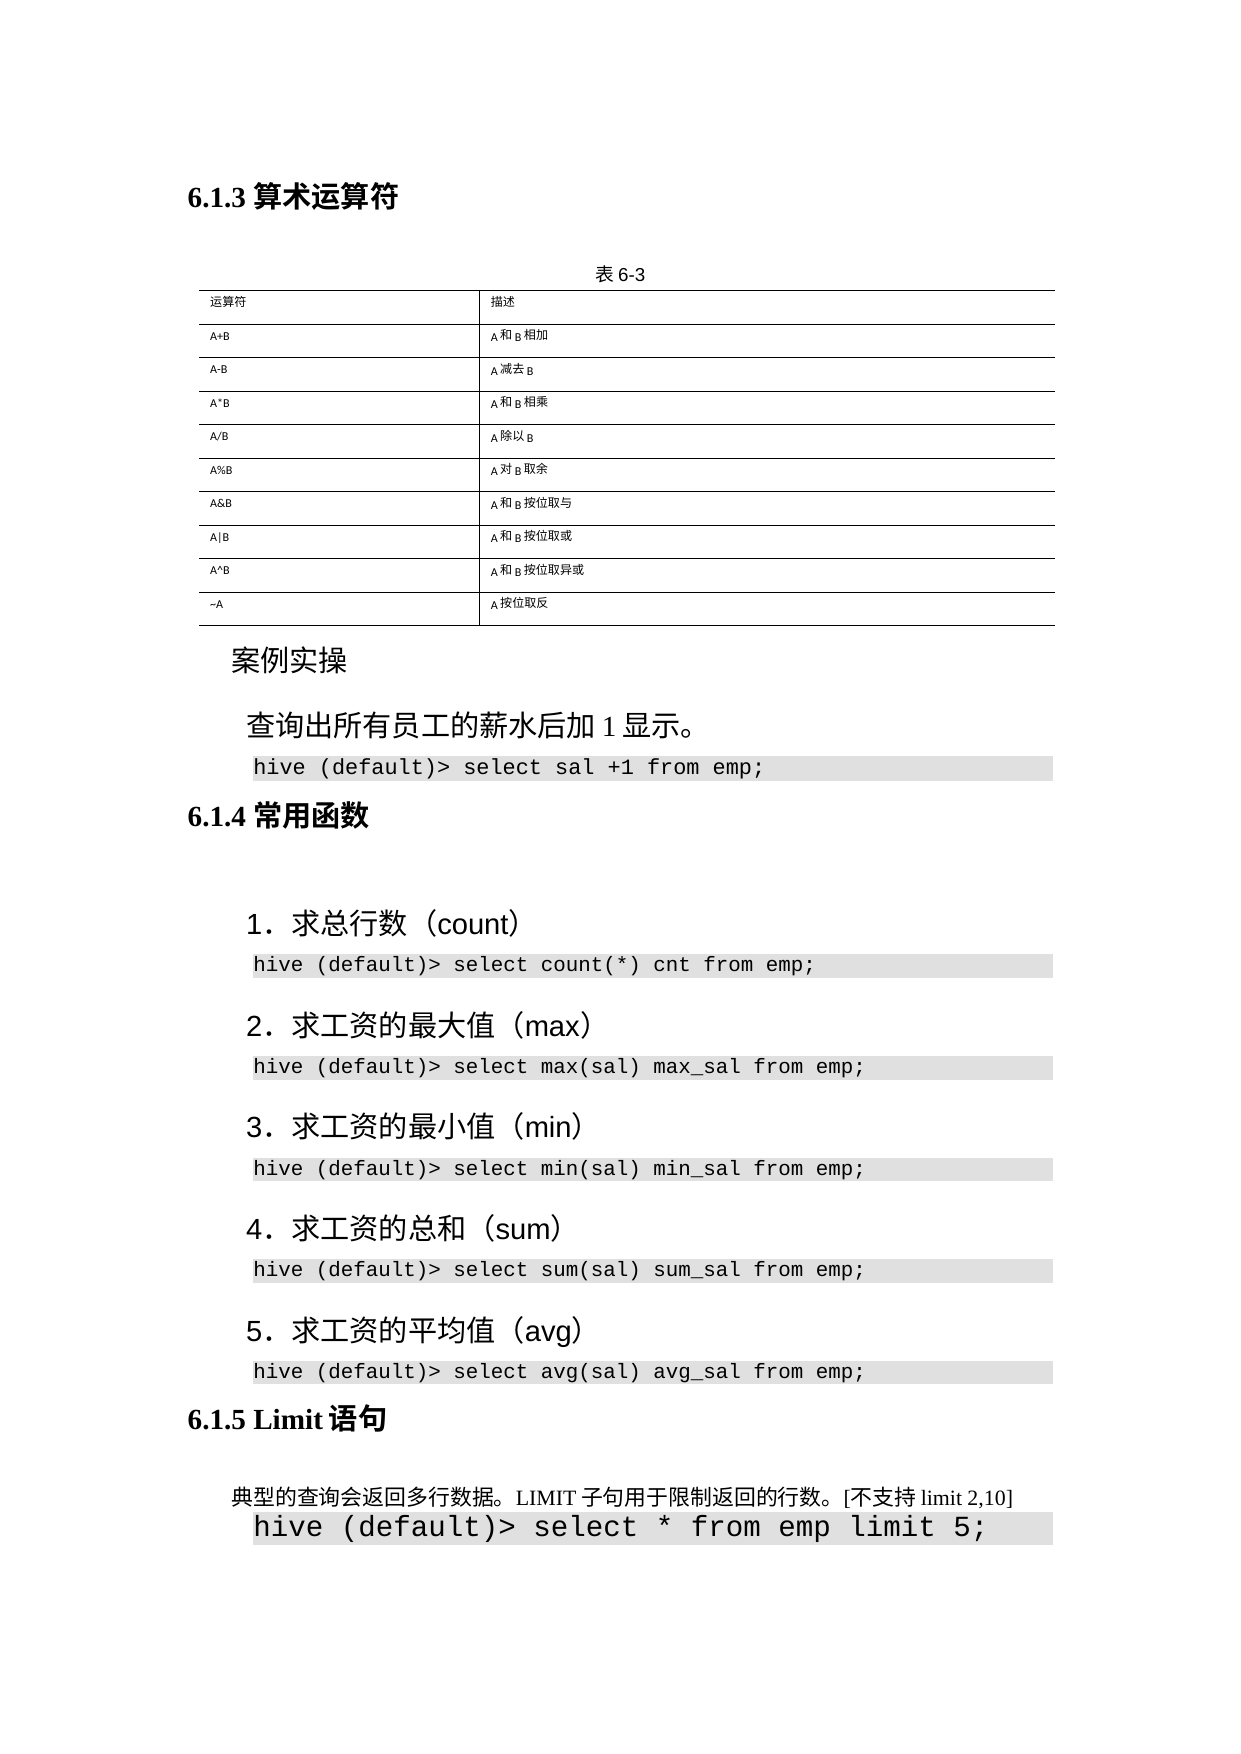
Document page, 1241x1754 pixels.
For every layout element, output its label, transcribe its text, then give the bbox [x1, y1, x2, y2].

table_cell A和B按位取或 [480, 526, 1055, 558]
table_cell A/B [199, 425, 479, 458]
text hive (default)> select max(sal) max_sal from emp; [253, 1056, 1053, 1080]
table_cell A%B [199, 459, 479, 491]
table_cell A+B [199, 325, 479, 357]
subtitle 6.1.3 算术运算符 [187, 162, 1053, 227]
text 表6-3 [187, 257, 1053, 290]
text 4．求工资的总和（sum） [187, 1194, 1053, 1259]
table_cell A-B [199, 358, 479, 391]
table_cell A对B取余 [480, 459, 1055, 491]
text 3．求工资的最小值（min） [187, 1093, 1053, 1158]
text 典型的查询会返回多行数据。LIMIT子句用于限制返回的行数。[不支持limit 2,10] [187, 1480, 1053, 1512]
subtitle 6.1.4 常用函数 [187, 781, 1053, 846]
text hive (default)> select count(*) cnt from emp; [253, 954, 1053, 978]
text 查询出所有员工的薪水后加1显示。 [187, 691, 1053, 756]
text hive (default)> select avg(sal) avg_sal from emp; [253, 1361, 1053, 1384]
table_header 描述 [480, 291, 1055, 323]
table_cell A按位取反 [480, 593, 1055, 625]
table_cell A减去B [480, 358, 1055, 391]
table_cell A|B [199, 526, 479, 558]
table_cell A和B按位取与 [480, 492, 1055, 525]
table_cell A除以B [480, 425, 1055, 458]
text 5．求工资的平均值（avg） [187, 1296, 1053, 1361]
table_cell A^B [199, 559, 479, 592]
table_cell ~A [199, 593, 479, 625]
text hive (default)> select sal +1 from emp; [253, 756, 1053, 781]
text 案例实操 [187, 626, 1053, 691]
table_cell A和B 相加 [480, 325, 1055, 357]
text hive (default)> select * from emp limit 5; [253, 1512, 1053, 1545]
subtitle 6.1.5 Limit语句 [187, 1384, 1053, 1449]
text 2．求工资的最大值（max） [187, 991, 1053, 1056]
table_cell A和B 相乘 [480, 392, 1055, 424]
table_cell A*B [199, 392, 479, 424]
table_header 运算符 [199, 291, 479, 323]
text hive (default)> select min(sal) min_sal from emp; [253, 1158, 1053, 1181]
table_cell A&B [199, 492, 479, 525]
text hive (default)> select sum(sal) sum_sal from emp; [253, 1259, 1053, 1283]
table_cell A和B按位取异或 [480, 559, 1055, 592]
text 1．求总行数（count） [187, 889, 1053, 954]
